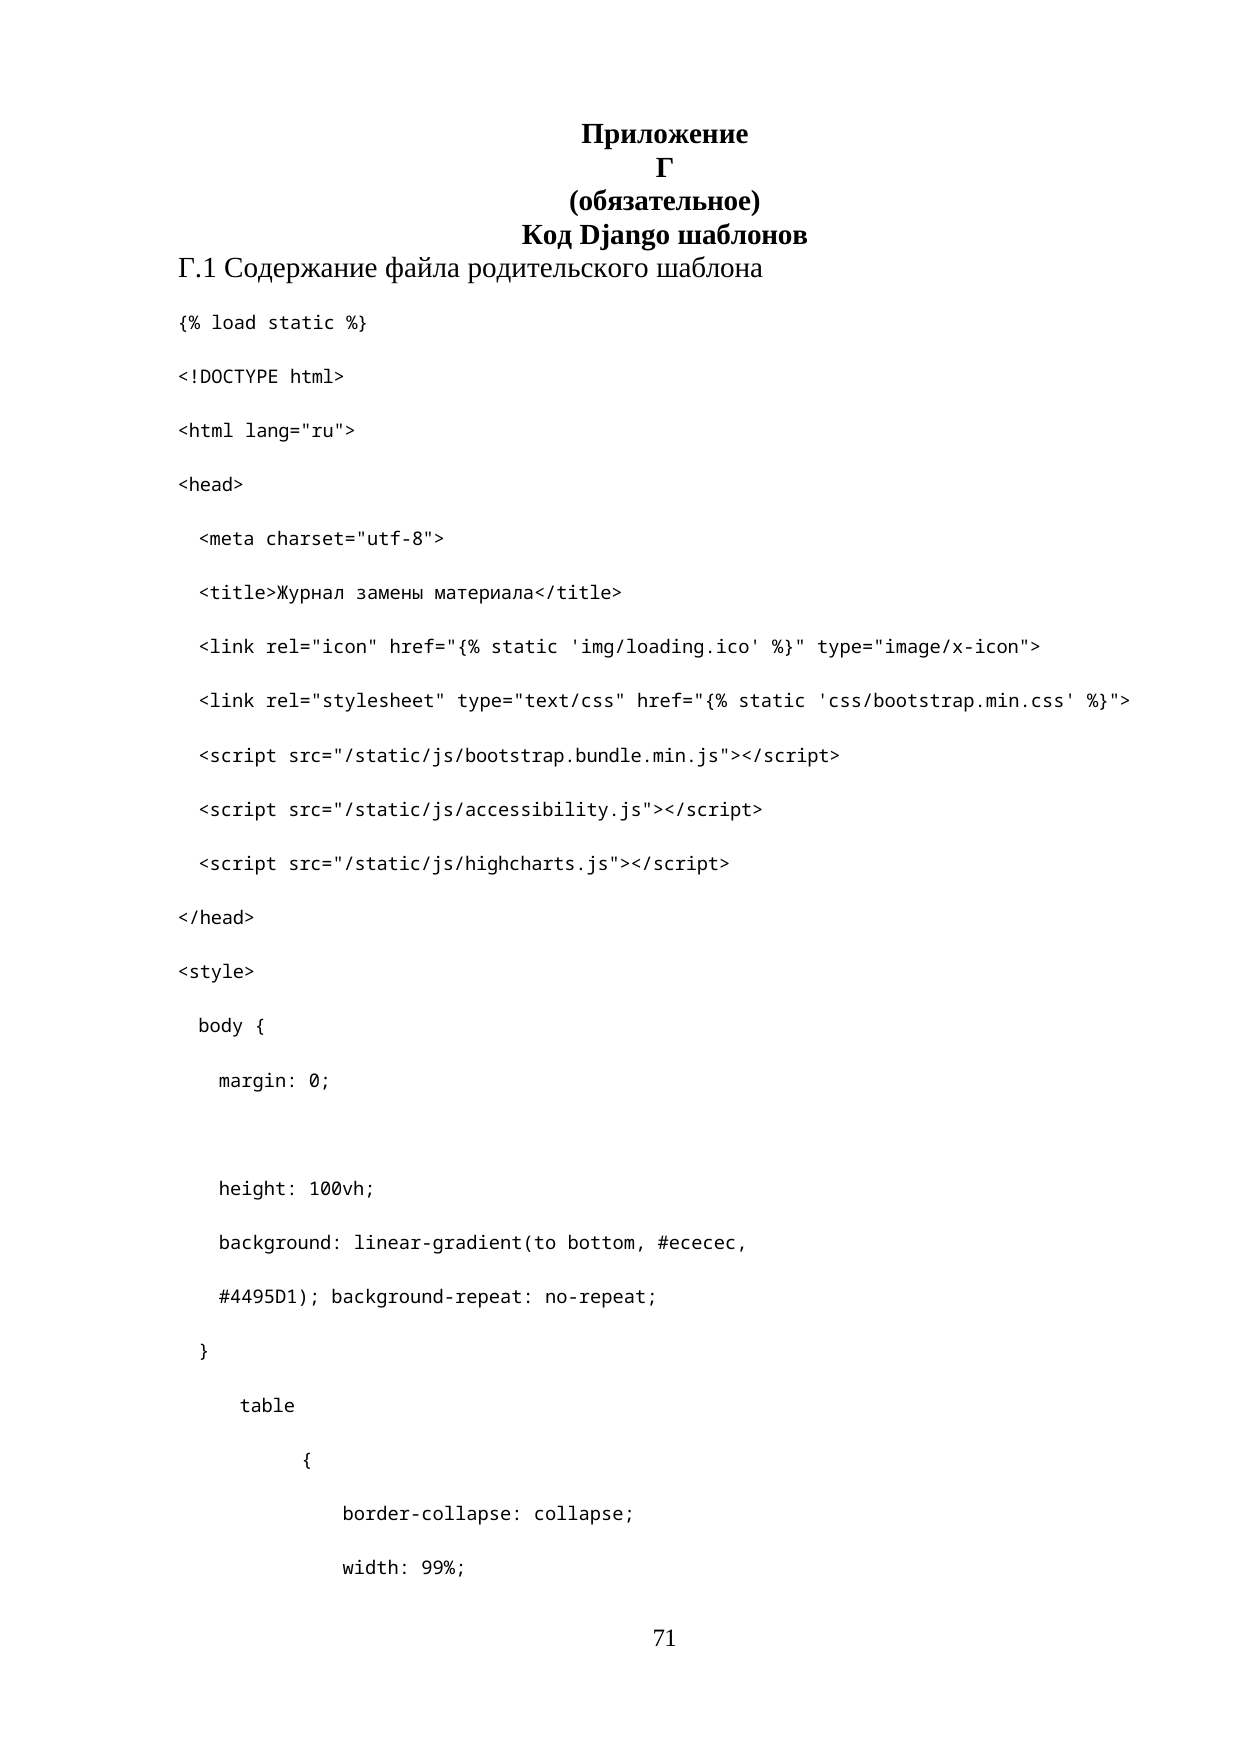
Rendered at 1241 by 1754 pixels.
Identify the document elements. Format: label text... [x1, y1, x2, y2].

text <script src="/static/js/accessibility.js"></script> [198, 796, 1240, 821]
text margin: 0; [219, 1067, 1240, 1092]
text <link rel="icon" href="{% static 'img/loading.ico' %}" type="image/x-icon"> [198, 634, 1240, 659]
text Код Django шаблонов [118, 217, 1211, 251]
text </head> [177, 904, 1240, 930]
text background: linear-gradient(to bottom, #ececec, #4495D1); background-repeat: no-repeat; [219, 1229, 806, 1309]
text <meta charset="utf-8"> [198, 525, 1240, 551]
text {% load static %} [177, 309, 1240, 334]
text <script src="/static/js/highcharts.js"></script> [198, 850, 1240, 876]
text Г.1 Содержание файла родительского шаблона [118, 251, 822, 284]
text <style> body { [177, 958, 287, 1038]
text height: 100vh; [219, 1175, 1240, 1201]
text <title>Журнал замены материала</title> [198, 579, 1240, 605]
text <head> [177, 471, 1240, 497]
text <link rel="stylesheet" type="text/css" href="{% static 'css/bootstrap.min.css' %}"> [198, 688, 1240, 713]
text border-collapse: collapse; width: 99%; [342, 1500, 645, 1580]
text <!DOCTYPE html> [177, 363, 1240, 388]
text table [239, 1392, 1240, 1417]
text { [301, 1446, 1240, 1471]
text Приложение Г (обязательное) [568, 116, 761, 217]
text <script src="/static/js/bootstrap.bundle.min.js"></script> [198, 742, 1240, 767]
text <html lang="ru"> [177, 417, 1240, 443]
text } [198, 1338, 1240, 1363]
